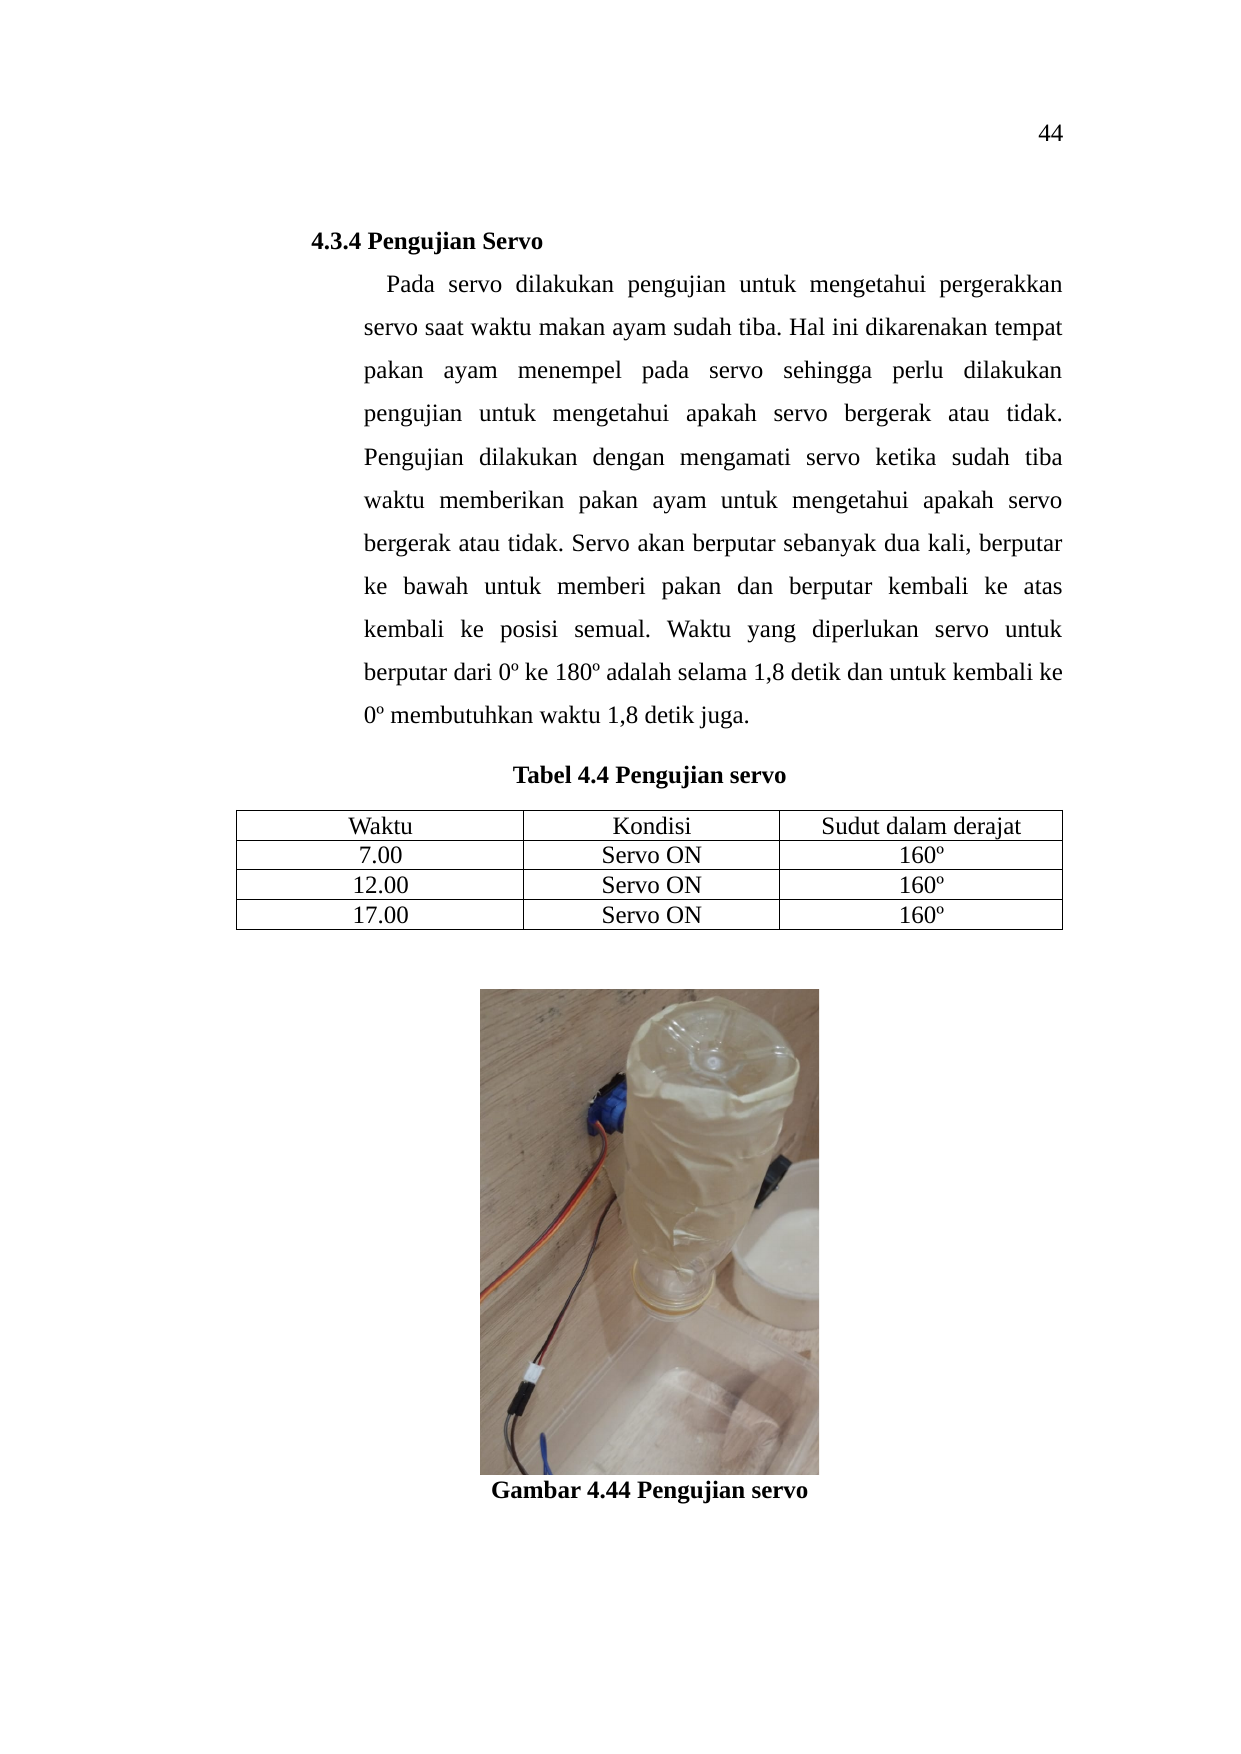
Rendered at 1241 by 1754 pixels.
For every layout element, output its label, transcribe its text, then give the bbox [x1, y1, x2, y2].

table_cell 160º [780, 900, 1062, 929]
picture [480, 989, 820, 1475]
table_cell Servo ON [524, 900, 779, 929]
table_cell 160º [780, 870, 1062, 899]
subtitle Pengujian Servo [311, 226, 1063, 255]
table_header Sudut dalam derajat [780, 811, 1062, 839]
table_header Waktu [237, 811, 523, 839]
table_cell 17.00 [237, 900, 523, 929]
table_cell 12.00 [237, 870, 523, 899]
table_cell Servo ON [524, 870, 779, 899]
table_header Kondisi [524, 811, 779, 839]
table_cell 7.00 [237, 841, 523, 869]
text Pada servo dilakukan pengujian untuk mengetahui pergerakkan servo saat waktu makan ayam sudah tiba. Hal ini dikarenakan tempat pakan ayam menempel pada servo sehingga perlu dilakukan pengujian untuk mengetahui apakah servo bergerak atau tidak. Pengujian dilakukan dengan mengamati servo ketika sudah tiba waktu memberikan pakan ayam untuk mengetahui apakah servo bergerak atau tidak. Servo akan berputar sebanyak dua kali, berputar ke bawah untuk memberi pakan dan berputar kembali ke atas kembali ke posisi semual. Waktu yang diperlukan servo untuk berputar dari 0º ke 180º adalah selama 1,8 detik dan untuk kembali ke 0º membutuhkan waktu 1,8 detik juga. [364, 269, 1063, 729]
table_cell Servo ON [524, 841, 779, 869]
text Tabel 4.4 Pengujian servo [236, 760, 1063, 789]
table_cell 160º [780, 841, 1062, 869]
